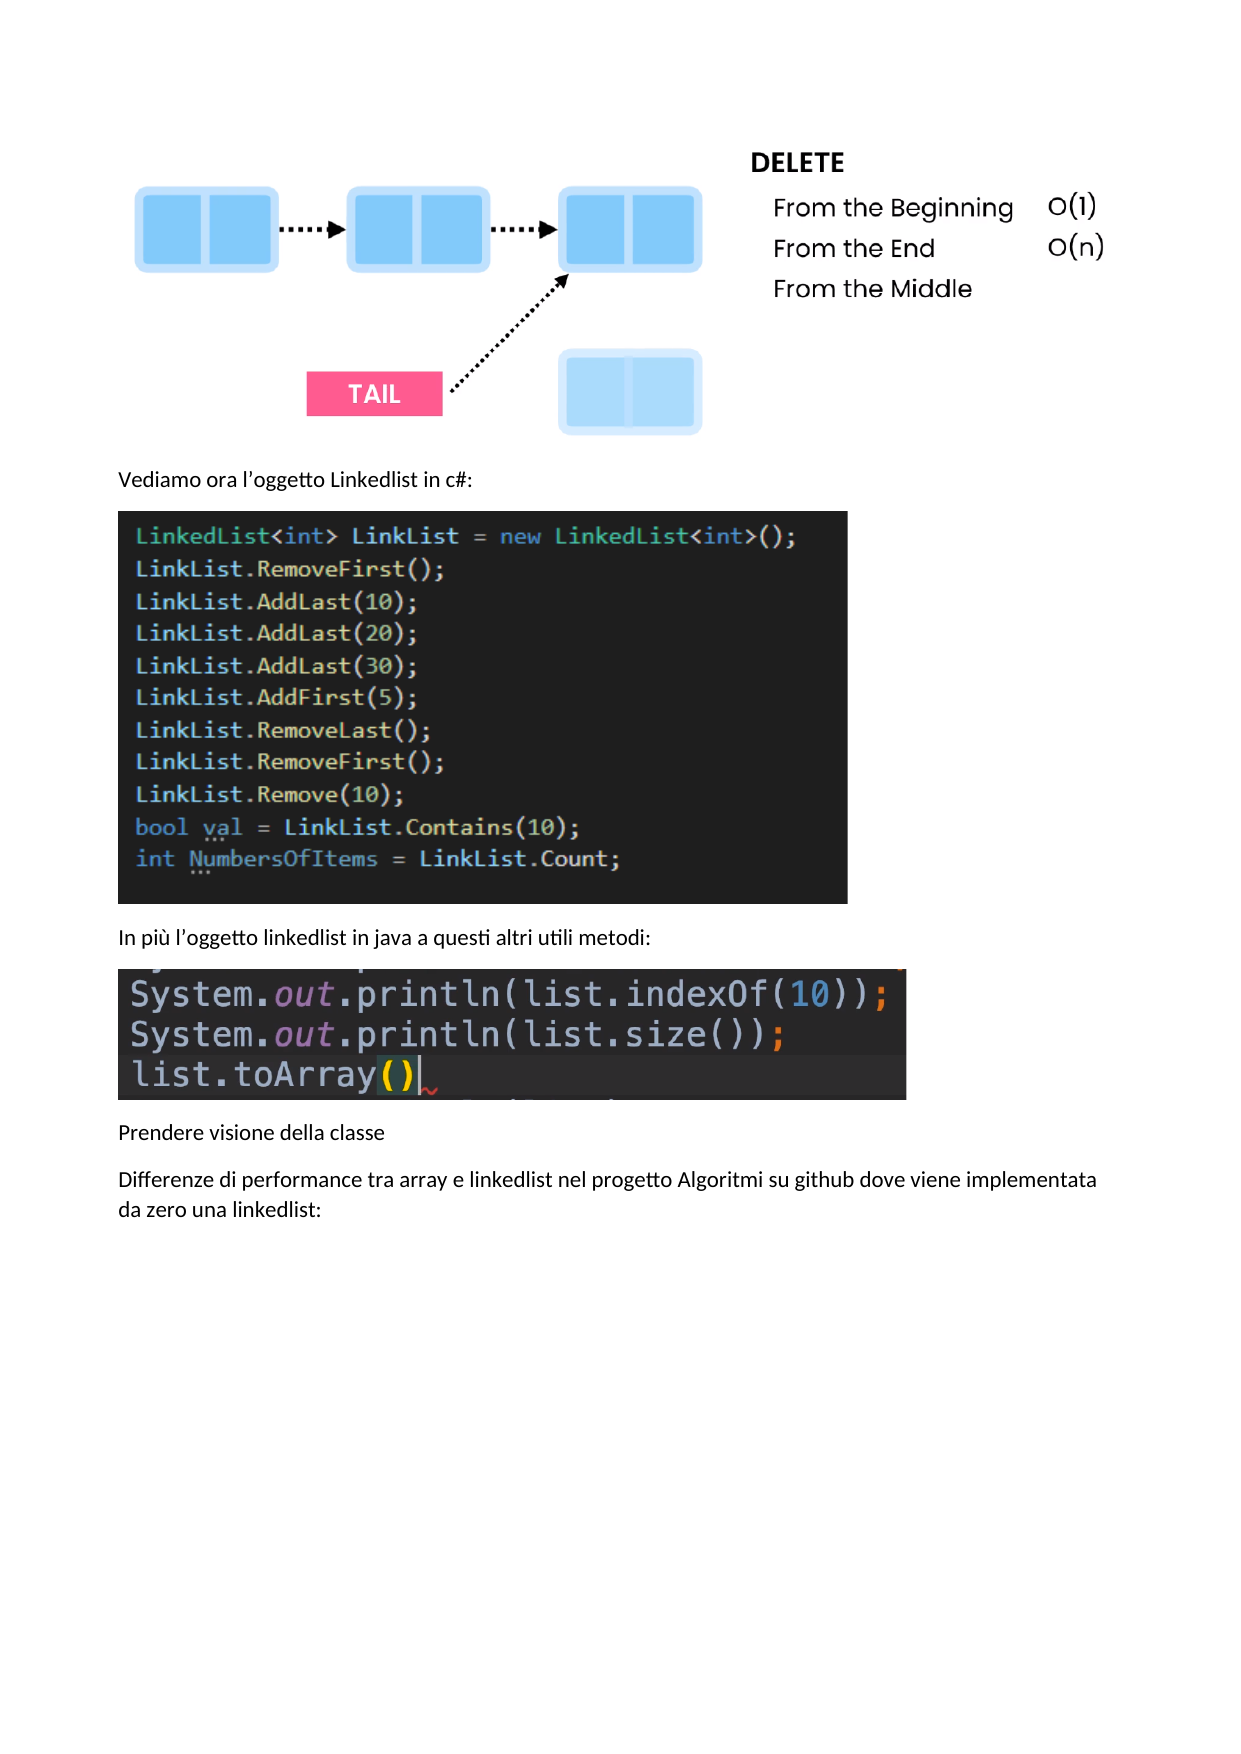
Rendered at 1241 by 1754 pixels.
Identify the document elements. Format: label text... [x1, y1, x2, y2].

picture [118, 511, 848, 904]
picture [118, 147, 1123, 446]
text Differenze di performance tra array e linkedlist nel progetto Algoritmi su github dove viene implementata da zero una linkedlist: [118, 1165, 1122, 1224]
picture [118, 969, 907, 1100]
text Vediamo ora l’oggetto Linkedlist in c#: [118, 465, 1122, 493]
text In più l’oggetto linkedlist in java a questi altri utili metodi: [118, 923, 1122, 951]
text Prendere visione della classe [118, 1118, 1122, 1147]
